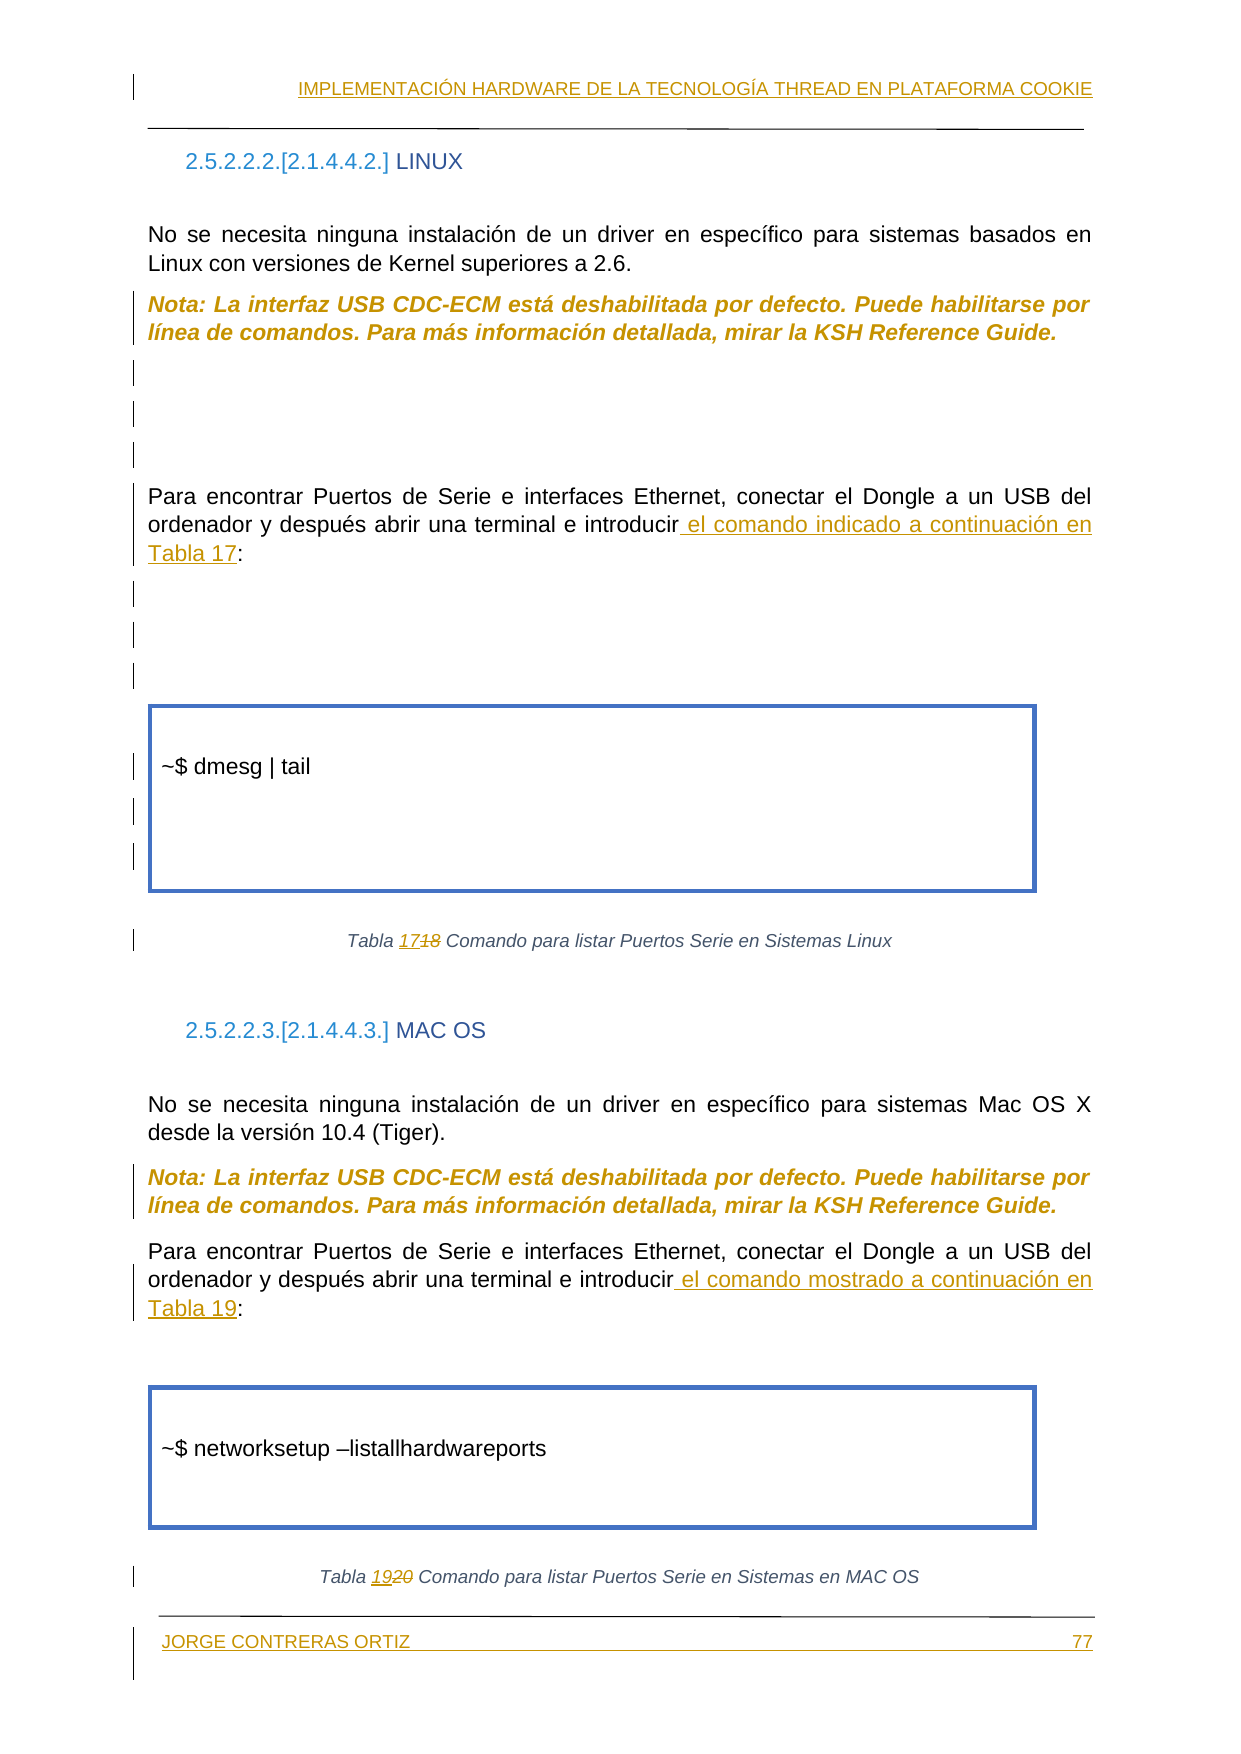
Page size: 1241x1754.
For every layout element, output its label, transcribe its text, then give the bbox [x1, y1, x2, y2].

text No se necesita ninguna instalación de un driver en específico para sistemas Mac OS X desde la versión 10.4 (Tiger). [148, 1091, 1092, 1145]
subtitle LINUX [185, 148, 1092, 174]
text Para encontrar Puertos de Serie e interfaces Ethernet, conectar el Dongle a un USB del ordenador y después abrir una terminal e introducir: [148, 483, 1092, 566]
table_header ~$ networksetup –listallhardwareports [152, 1390, 1032, 1525]
text Tabla Comando para listar Puertos Serie en Sistemas en MAC OS [148, 1566, 1092, 1587]
table_header ~$ dmesg | tail [152, 708, 1032, 888]
text Para encontrar Puertos de Serie e interfaces Ethernet, conectar el Dongle a un USB del ordenador y después abrir una terminal e introducir: [148, 1238, 1092, 1321]
text Tabla Comando para listar Puertos Serie en Sistemas Linux [148, 929, 1092, 951]
text No se necesita ninguna instalación de un driver en específico para sistemas basados en Linux con versiones de Kernel superiores a 2.6. [148, 221, 1092, 276]
subtitle MAC OS [185, 1017, 1092, 1043]
text Nota: La interfaz USB CDC-ECM está deshabilitada por defecto. Puede habilitarse por línea de comandos. Para más información detallada, mirar la KSH Reference Guide. [148, 291, 1092, 345]
text Nota: La interfaz USB CDC-ECM está deshabilitada por defecto. Puede habilitarse por línea de comandos. Para más información detallada, mirar la KSH Reference Guide. [148, 1164, 1092, 1219]
